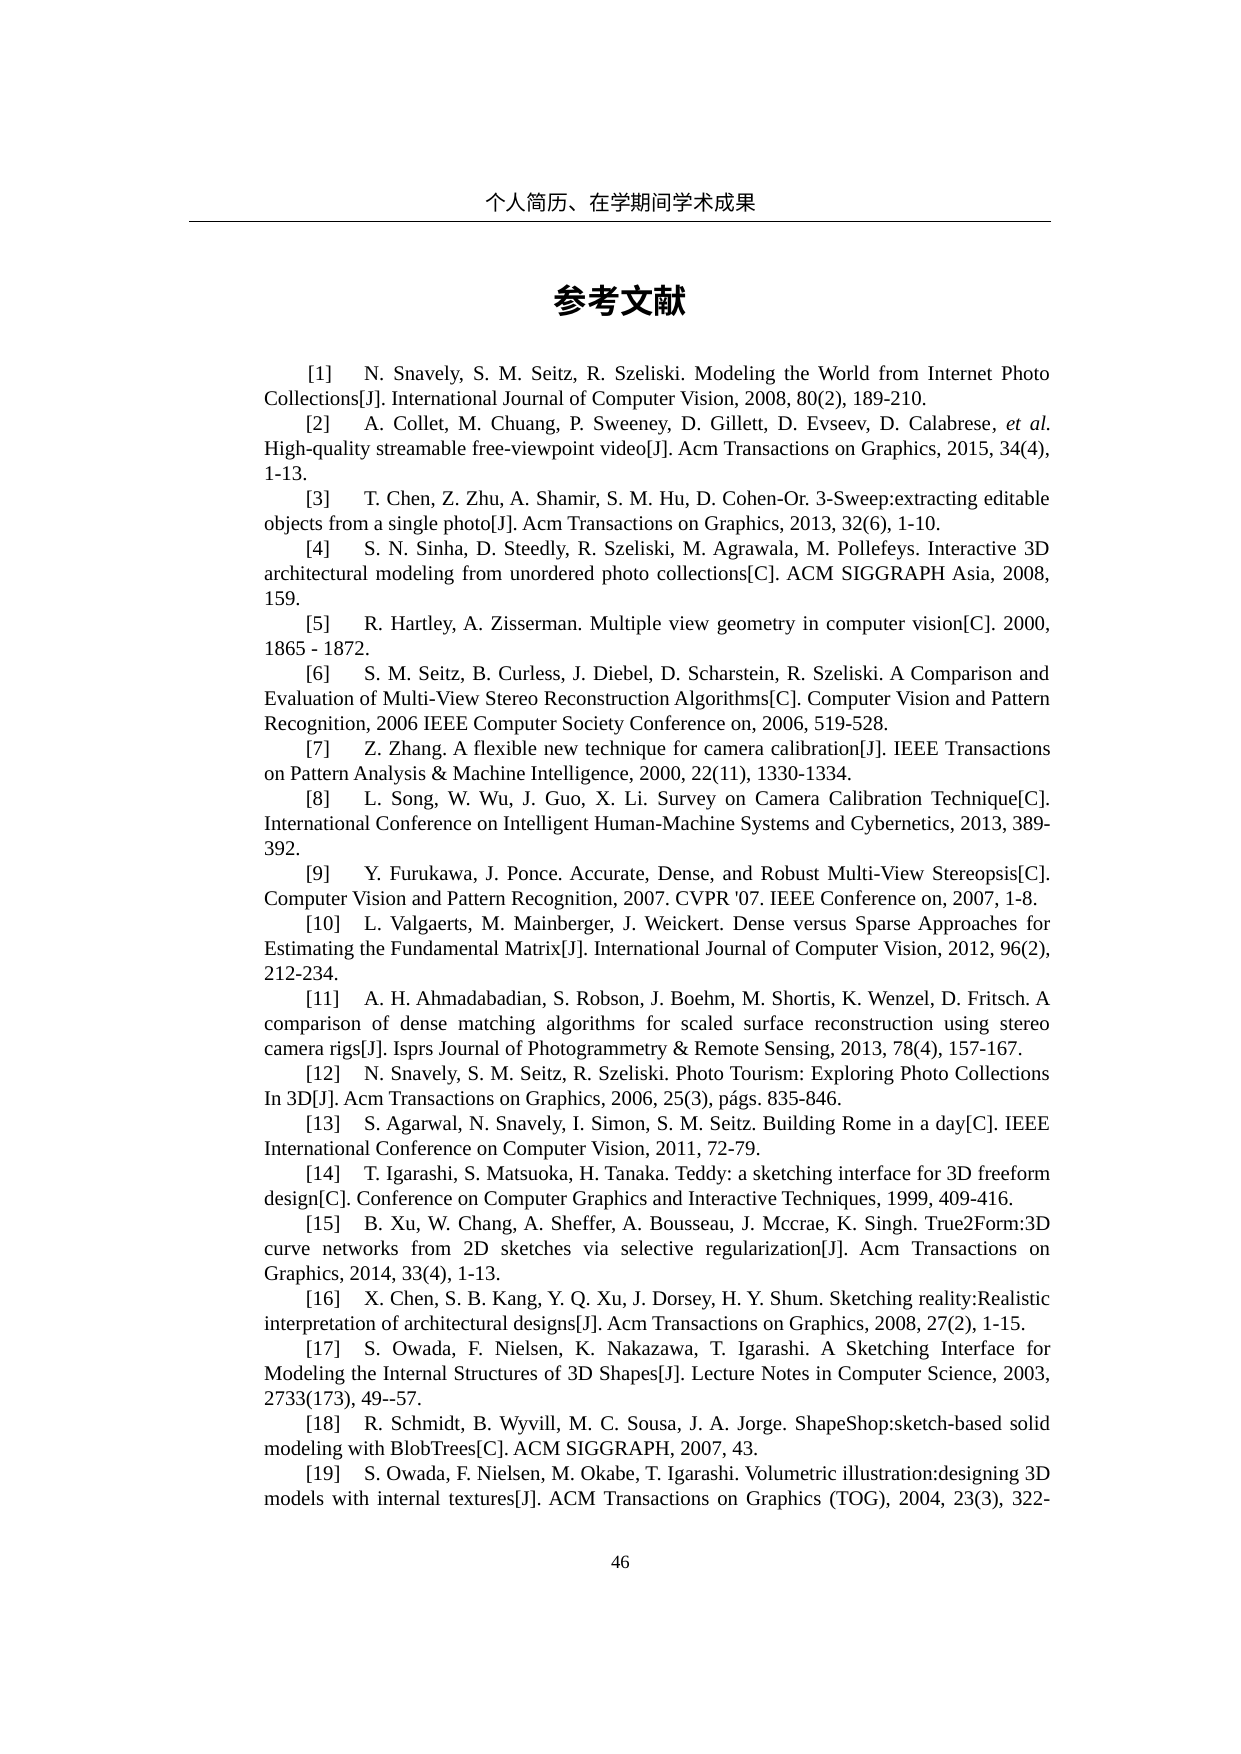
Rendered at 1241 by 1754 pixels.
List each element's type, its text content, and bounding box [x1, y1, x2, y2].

text [13] S. Agarwal, N. Snavely, I. Simon, S. M. Seitz. Building Rome in a day[C]. IEEE International Conference on Computer Vision, 2011, 72-79. [264, 1110, 1051, 1160]
text [18] R. Schmidt, B. Wyvill, M. C. Sousa, J. A. Jorge. ShapeShop:sketch-based solid modeling with BlobTrees[C]. ACM SIGGRAPH, 2007, 43. [264, 1410, 1051, 1460]
text [7] Z. Zhang. A flexible new technique for camera calibration[J]. IEEE Transactions on Pattern Analysis & Machine Intelligence, 2000, 22(11), 1330-1334. [264, 735, 1051, 785]
text [11] A. H. Ahmadabadian, S. Robson, J. Boehm, M. Shortis, K. Wenzel, D. Fritsch. A comparison of dense matching algorithms for scaled surface reconstruction using stereo camera rigs[J]. Isprs Journal of Photogrammetry & Remote Sensing, 2013, 78(4), 157-167. [264, 985, 1051, 1060]
text [14] T. Igarashi, S. Matsuoka, H. Tanaka. Teddy: a sketching interface for 3D freeform design[C]. Conference on Computer Graphics and Interactive Techniques, 1999, 409-416. [264, 1160, 1051, 1210]
text [4] S. N. Sinha, D. Steedly, R. Szeliski, M. Agrawala, M. Pollefeys. Interactive 3D architectural modeling from unordered photo collections[C]. ACM SIGGRAPH Asia, 2008, 159. [264, 535, 1051, 610]
text [17] S. Owada, F. Nielsen, K. Nakazawa, T. Igarashi. A Sketching Interface for Modeling the Internal Structures of 3D Shapes[J]. Lecture Notes in Computer Science, 2003, 2733(173), 49--57. [264, 1335, 1051, 1410]
text [16] X. Chen, S. B. Kang, Y. Q. Xu, J. Dorsey, H. Y. Shum. Sketching reality:Realistic interpretation of architectural designs[J]. Acm Transactions on Graphics, 2008, 27(2), 1-15. [264, 1285, 1051, 1335]
text [9] Y. Furukawa, J. Ponce. Accurate, Dense, and Robust Multi-View Stereopsis[C]. Computer Vision and Pattern Recognition, 2007. CVPR '07. IEEE Conference on, 2007, 1-8. [264, 860, 1051, 910]
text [264, 1460, 1051, 1510]
text [2] A. Collet, M. Chuang, P. Sweeney, D. Gillett, D. Evseev, D. Calabrese, et al. High-quality streamable free-viewpoint video[J]. Acm Transactions on Graphics, 2015, 34(4), 1-13. [264, 410, 1051, 485]
text [5] R. Hartley, A. Zisserman. Multiple view geometry in computer vision[C]. 2000, 1865 - 1872. [264, 610, 1051, 660]
text [12] N. Snavely, S. M. Seitz, R. Szeliski. Photo Tourism: Exploring Photo Collections In 3D[J]. Acm Transactions on Graphics, 2006, 25(3), págs. 835-846. [264, 1060, 1051, 1110]
text 参考文献 [189, 274, 1051, 323]
text [8] L. Song, W. Wu, J. Guo, X. Li. Survey on Camera Calibration Technique[C]. International Conference on Intelligent Human-Machine Systems and Cybernetics, 2013, 389-392. [264, 785, 1051, 860]
text [1] N. Snavely, S. M. Seitz, R. Szeliski. Modeling the World from Internet Photo Collections[J]. International Journal of Computer Vision, 2008, 80(2), 189-210. [264, 360, 1051, 410]
text [3] T. Chen, Z. Zhu, A. Shamir, S. M. Hu, D. Cohen-Or. 3-Sweep:extracting editable objects from a single photo[J]. Acm Transactions on Graphics, 2013, 32(6), 1-10. [264, 485, 1051, 535]
text [6] S. M. Seitz, B. Curless, J. Diebel, D. Scharstein, R. Szeliski. A Comparison and Evaluation of Multi-View Stereo Reconstruction Algorithms[C]. Computer Vision and Pattern Recognition, 2006 IEEE Computer Society Conference on, 2006, 519-528. [264, 660, 1051, 735]
text [15] B. Xu, W. Chang, A. Sheffer, A. Bousseau, J. Mccrae, K. Singh. True2Form:3D curve networks from 2D sketches via selective regularization[J]. Acm Transactions on Graphics, 2014, 33(4), 1-13. [264, 1210, 1051, 1285]
text [10] L. Valgaerts, M. Mainberger, J. Weickert. Dense versus Sparse Approaches for Estimating the Fundamental Matrix[J]. International Journal of Computer Vision, 2012, 96(2), 212-234. [264, 910, 1051, 985]
